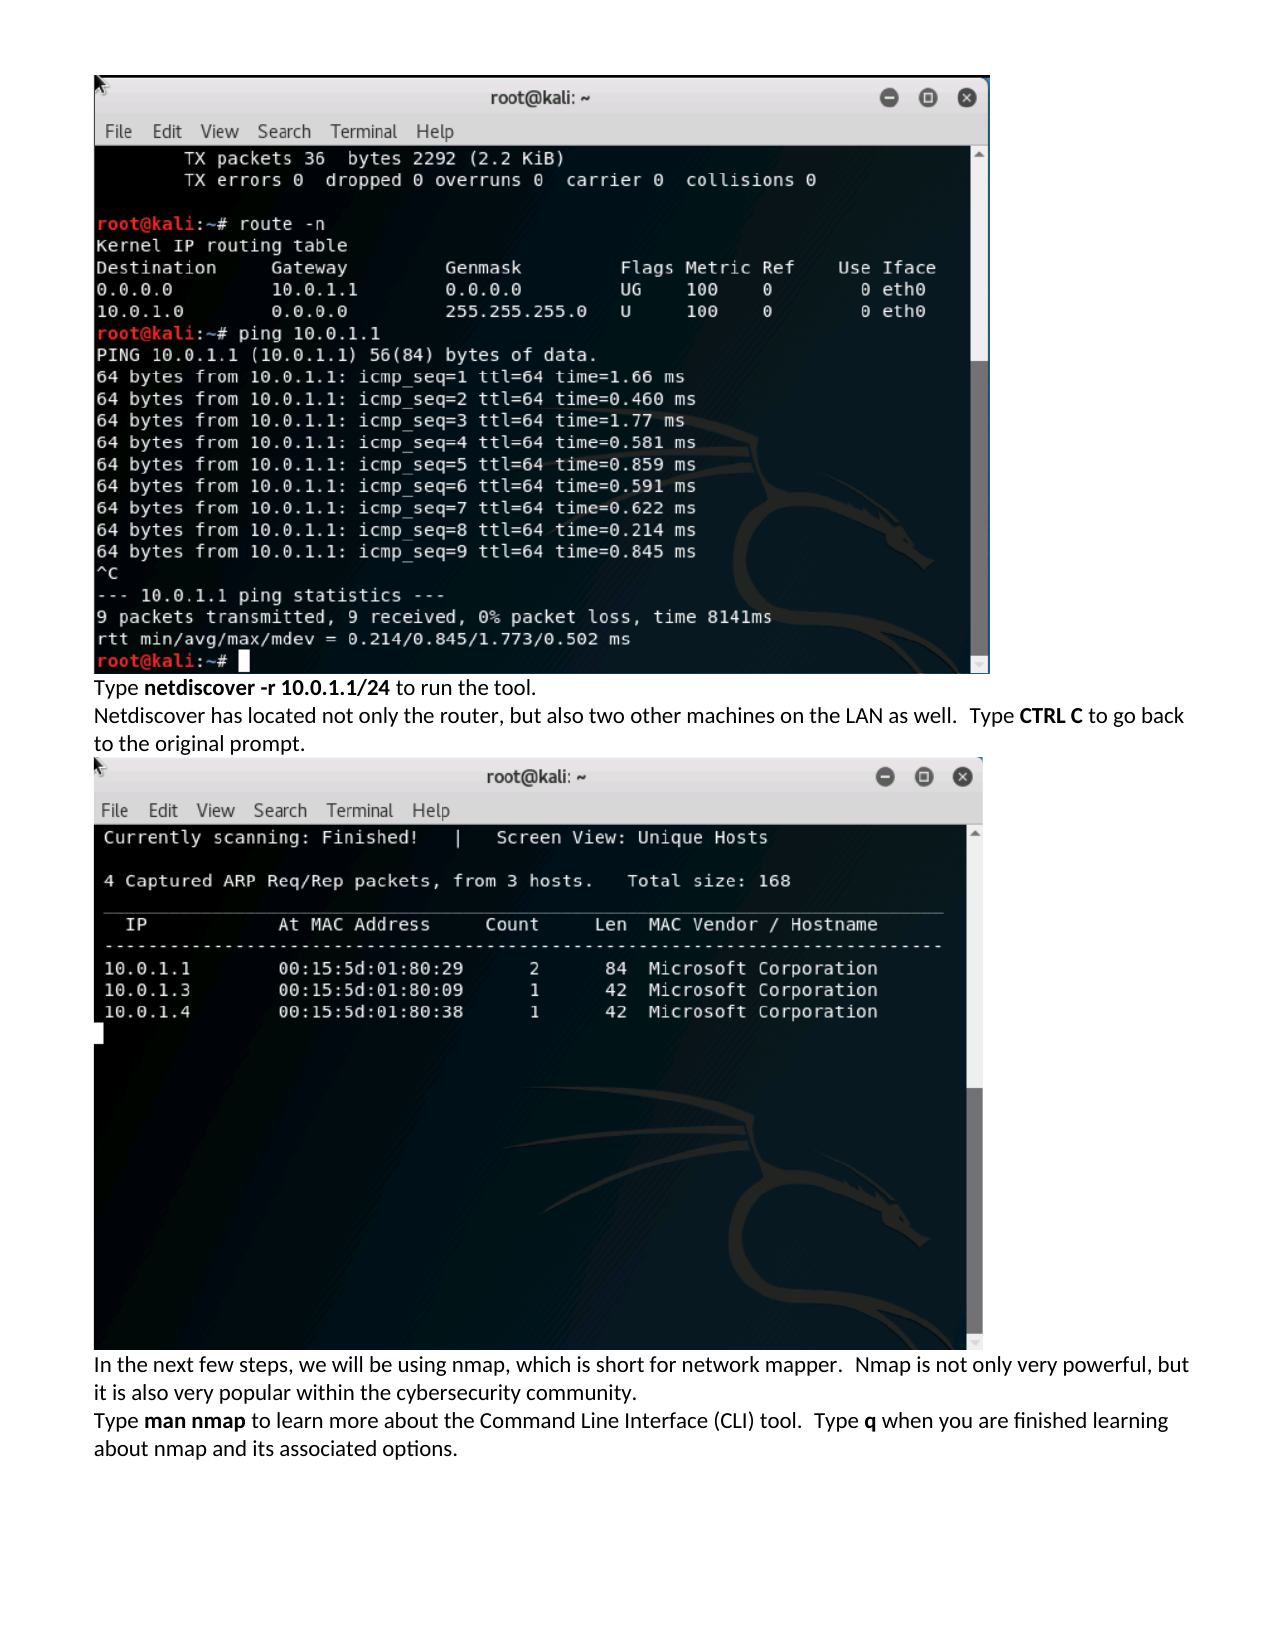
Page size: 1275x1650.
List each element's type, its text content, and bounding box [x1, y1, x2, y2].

text In the next few steps, we will be using nmap, which is short for network mapper. Nmap is not only very powerful, but it is also very popular within the cybersecurity community. Type man nmap to learn more about the Command Line Interface (CLI) tool. Type q when you are finished learning about nmap and its associated options. [94, 1350, 1191, 1462]
text Type netdiscover -r 10.0.1.1/24 to run the tool. Netdiscover has located not only the router, but also two other machines on the LAN as well. Type CTRL C to go back to the original prompt. [94, 673, 1191, 757]
